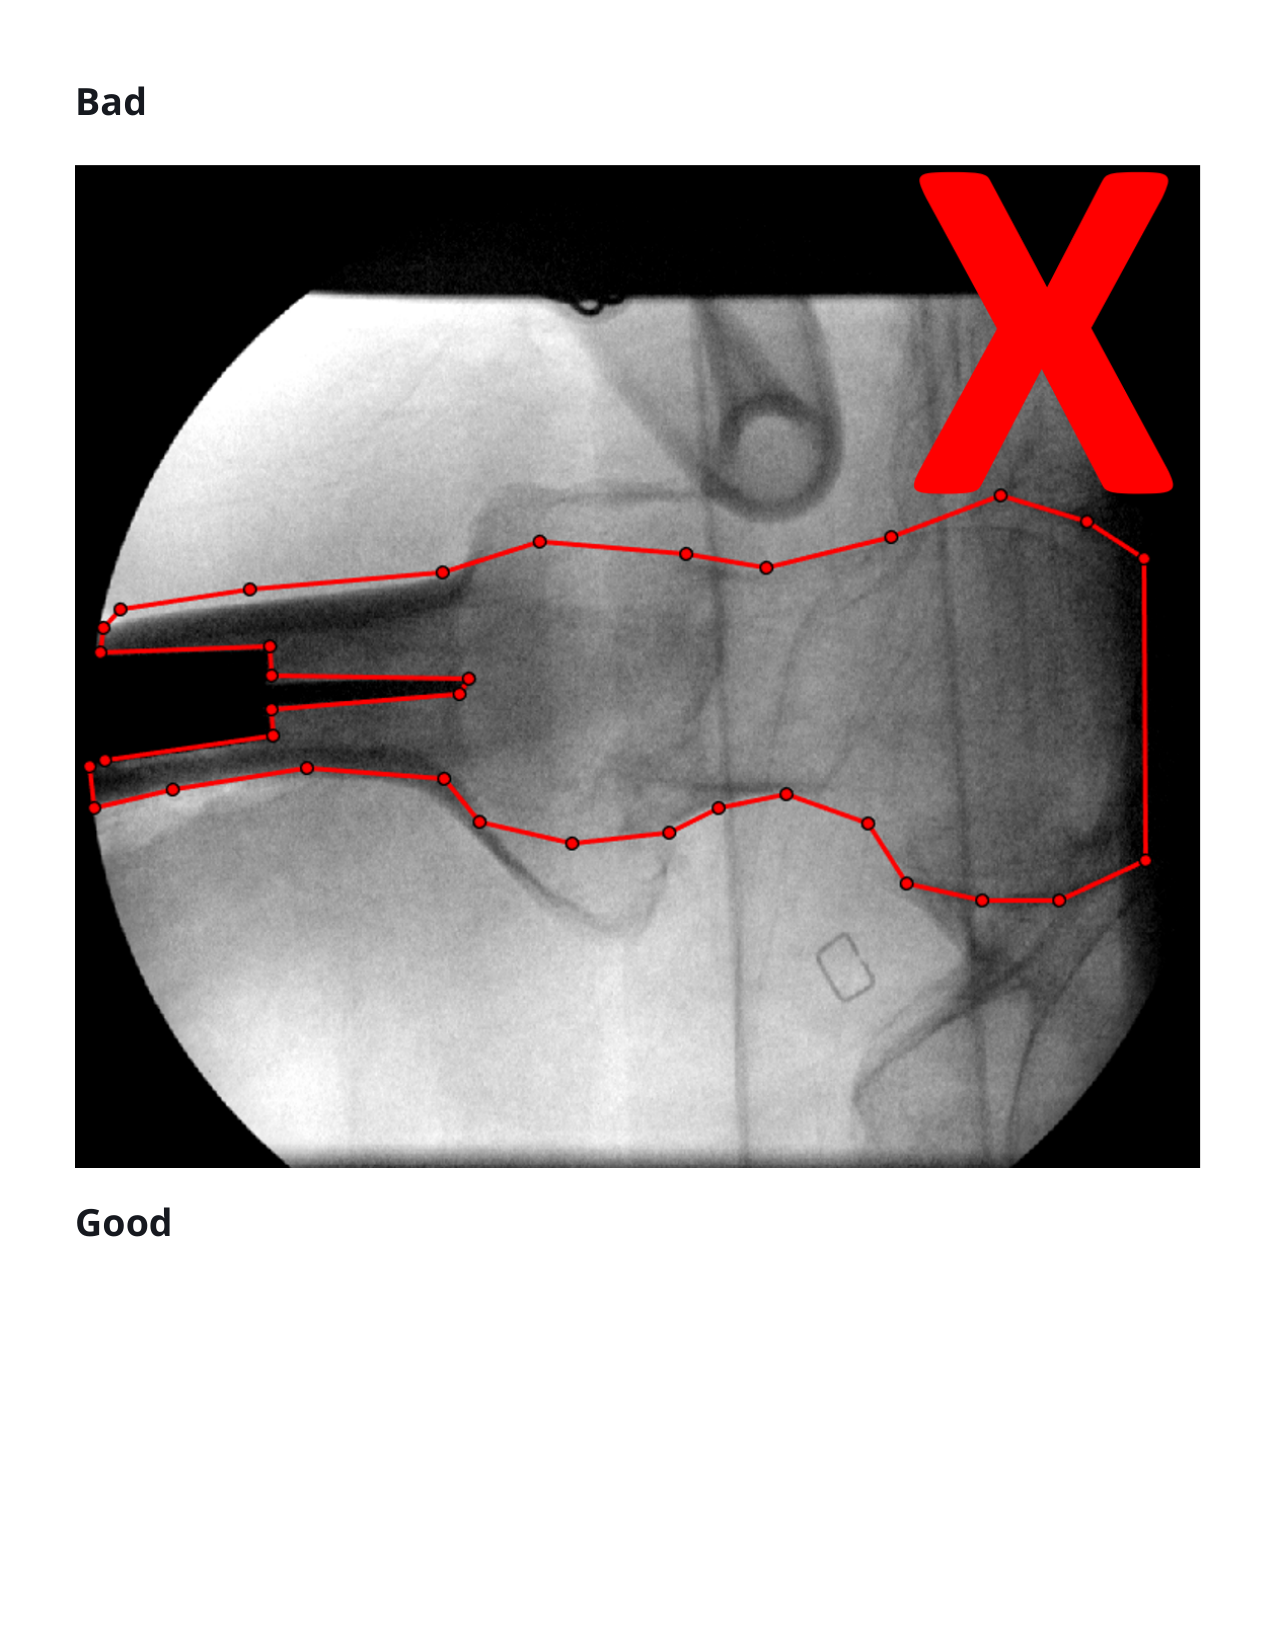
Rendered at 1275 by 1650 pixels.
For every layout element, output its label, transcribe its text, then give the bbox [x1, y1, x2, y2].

picture [75, 155, 1200, 1168]
text Bad [75, 75, 1200, 126]
text Good [75, 1197, 1200, 1248]
